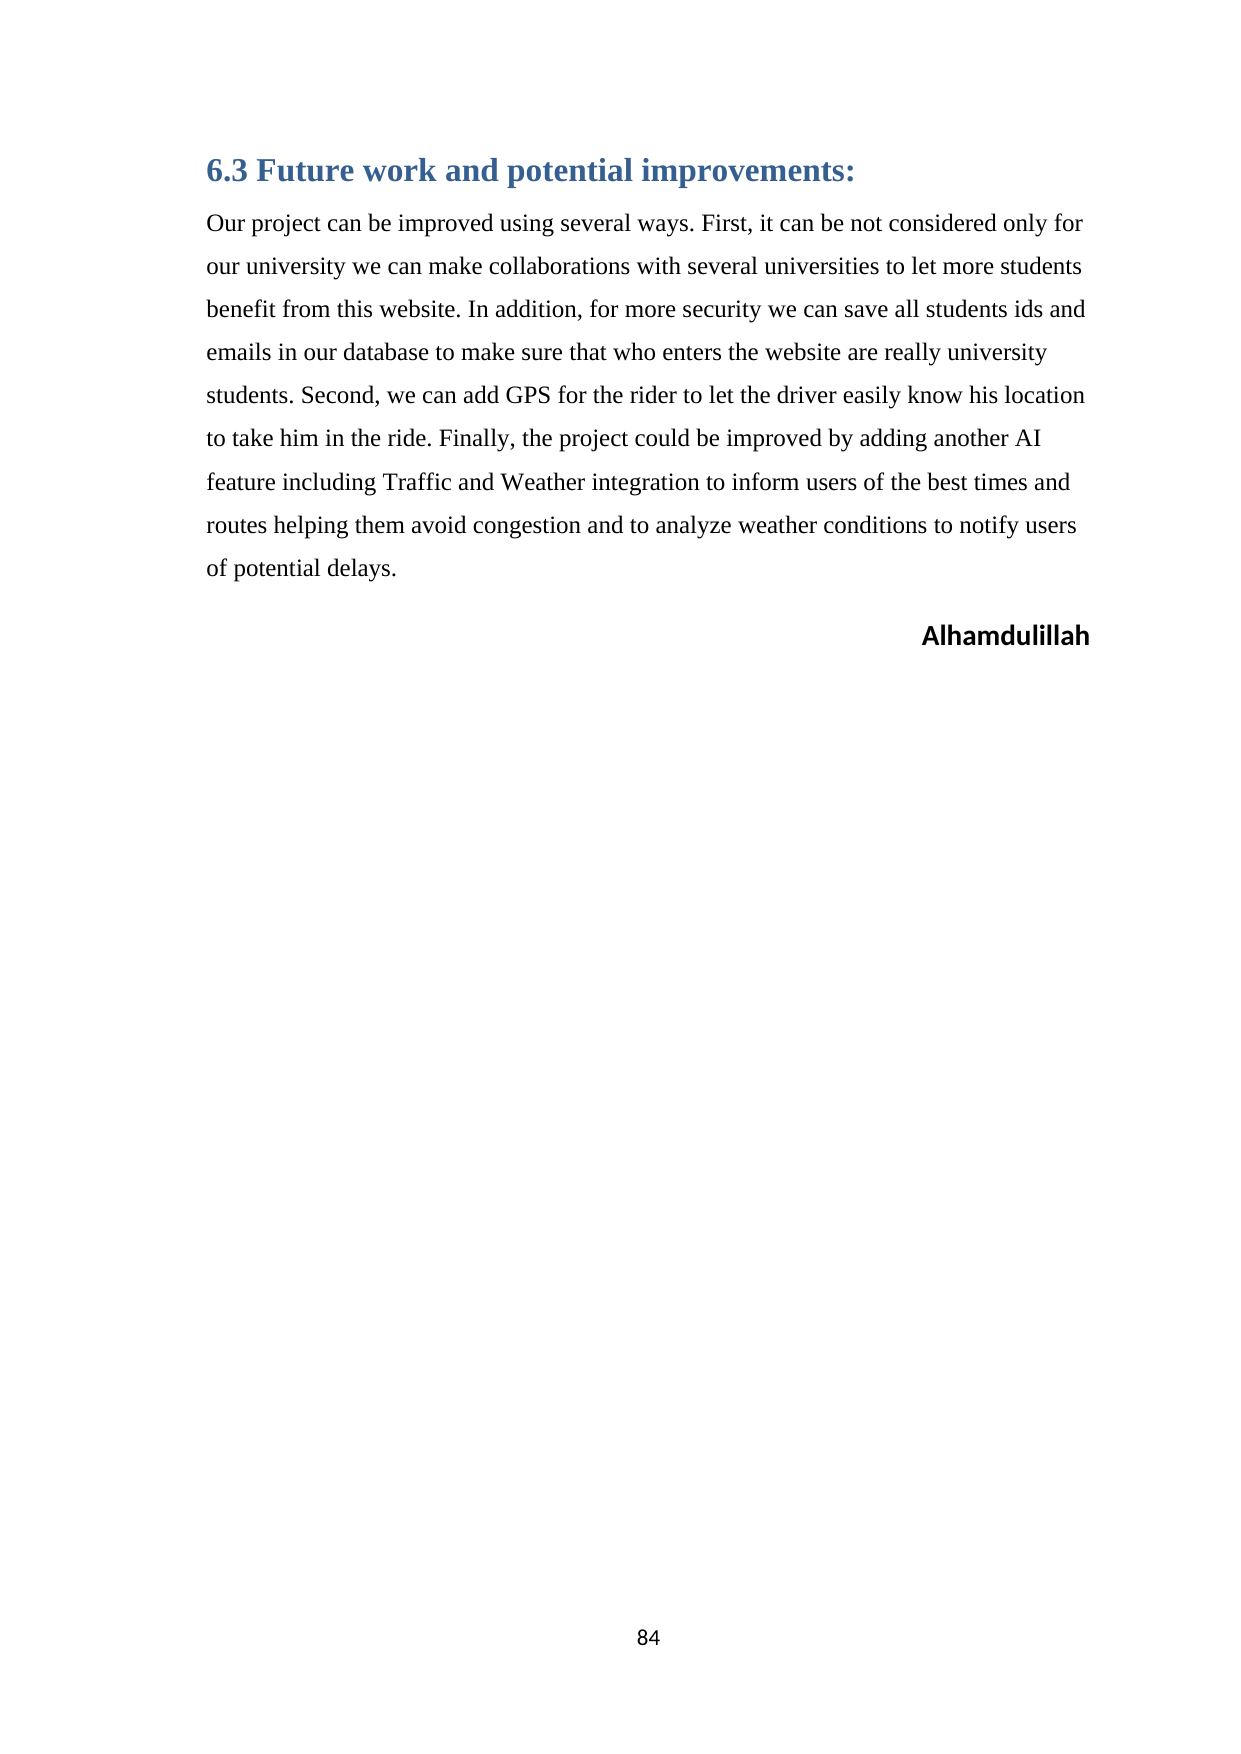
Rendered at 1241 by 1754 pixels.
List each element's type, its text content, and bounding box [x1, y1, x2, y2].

subtitle 6.3 Future work and potential improvements: [206, 150, 1090, 189]
text Our project can be improved using several ways. First, it can be not considered only for our university we can make collaborations with several universities to let more students benefit from this website. In addition, for more security we can save all students ids and emails in our database to make sure that who enters the website are really university students. Second, we can add GPS for the rider to let the driver easily know his location to take him in the ride. Finally, the project could be improved by adding another AI feature including Traffic and Weather integration to inform users of the best times and routes helping them avoid congestion and to analyze weather conditions to notify users of potential delays. [206, 208, 1090, 582]
text Alhamdulillah [206, 617, 1090, 652]
